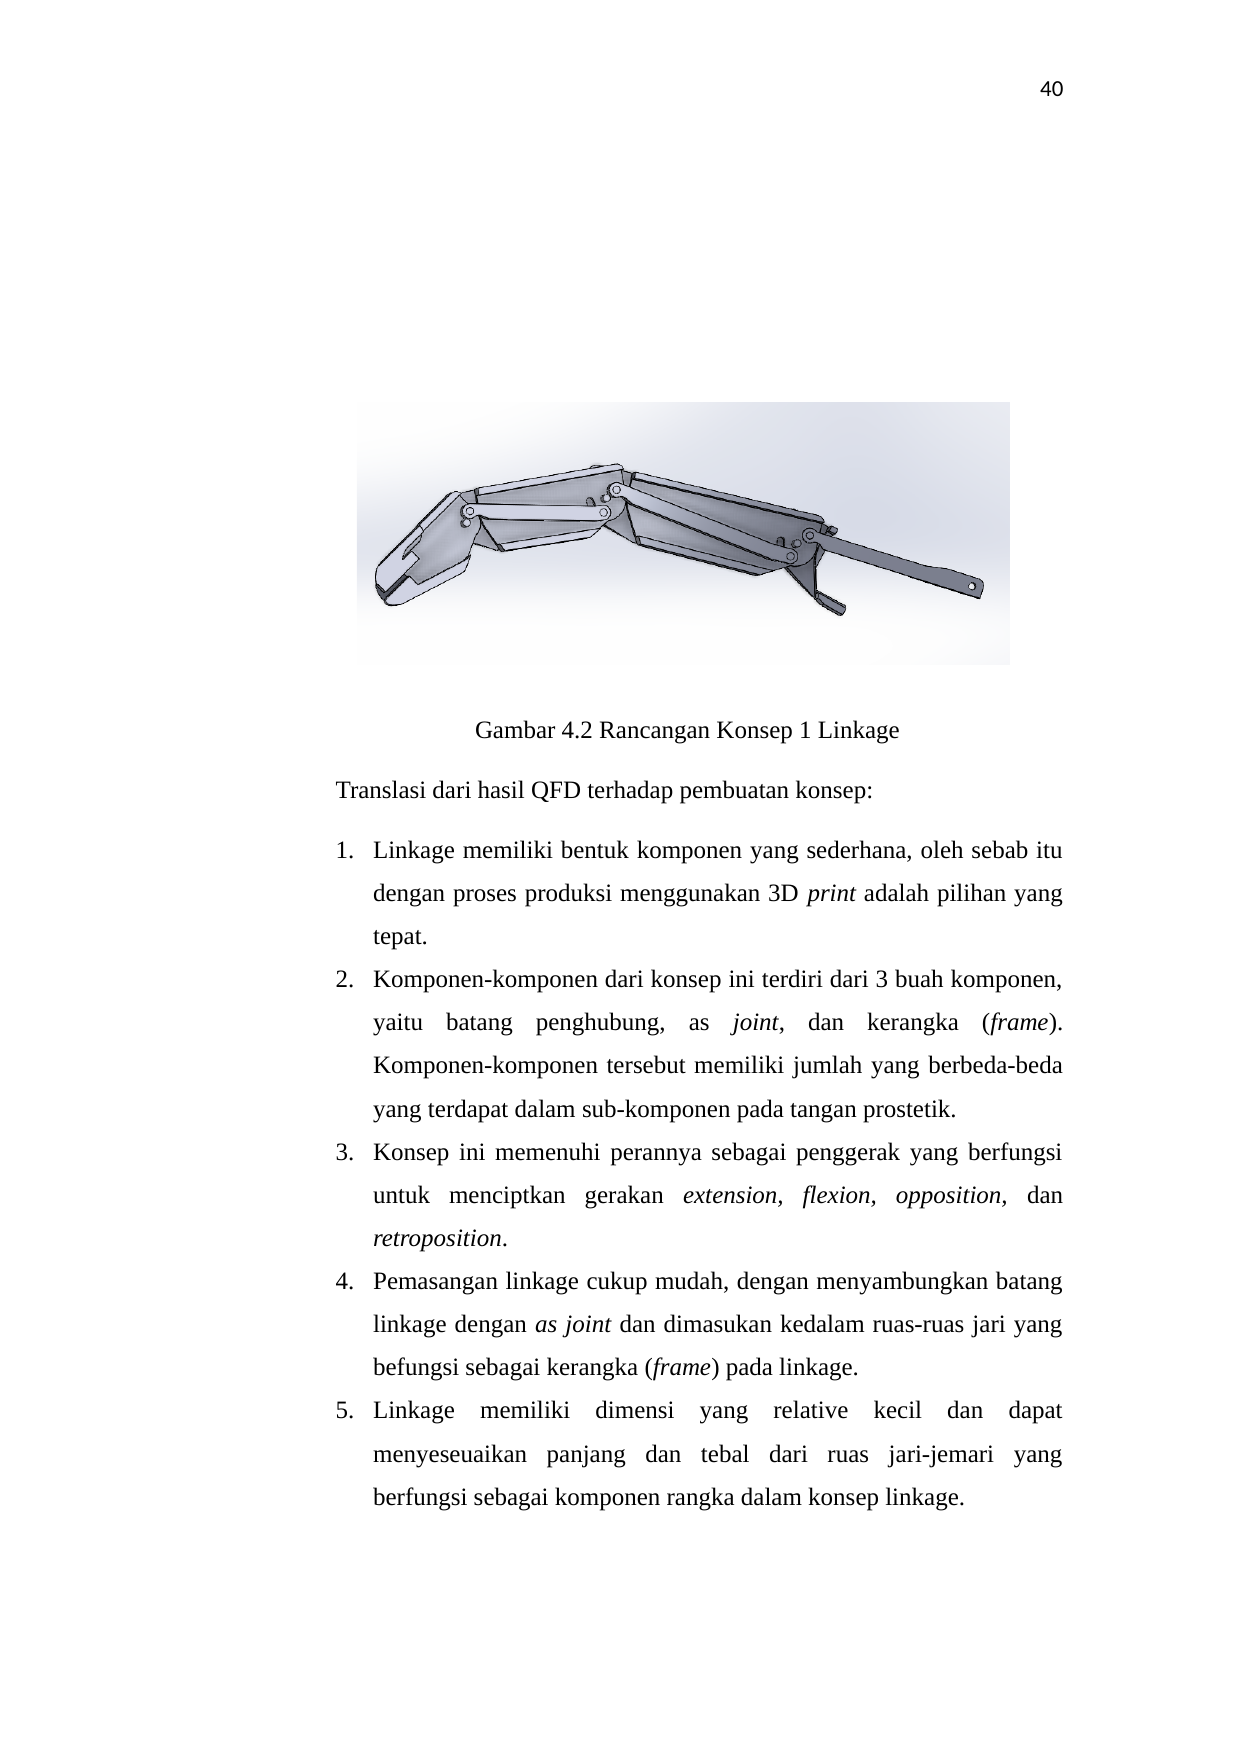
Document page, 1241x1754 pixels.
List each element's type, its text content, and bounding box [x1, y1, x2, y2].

picture [356, 402, 1010, 665]
text Translasi dari hasil QFD terhadap pembuatan konsep: [335, 775, 1063, 804]
text Gambar 4.2 Rancangan Konsep 1 Linkage [311, 715, 1063, 744]
list Linkage memiliki dimensi yang relative kecil dan dapat menyeseuaikan panjang dan tebal dari ruas jari-jemari yang berfungsi sebagai komponen rangka dalam konsep linkage. [335, 1396, 1063, 1511]
list Konsep ini memenuhi perannya sebagai penggerak yang berfungsi untuk menciptkan gerakan extension, flexion, opposition, dan retroposition. [335, 1137, 1063, 1252]
list Pemasangan linkage cukup mudah, dengan menyambungkan batang linkage dengan as joint dan dimasukan kedalam ruas-ruas jari yang befungsi sebagai kerangka (frame) pada linkage. [335, 1266, 1063, 1381]
list Komponen-komponen dari konsep ini terdiri dari 3 buah komponen, yaitu batang penghubung, as joint, dan kerangka (frame). Komponen-komponen tersebut memiliki jumlah yang berbeda-beda yang terdapat dalam sub-komponen pada tangan prostetik. [335, 964, 1063, 1122]
list Linkage memiliki bentuk komponen yang sederhana, oleh sebab itu dengan proses produksi menggunakan 3D print adalah pilihan yang tepat. [335, 835, 1063, 950]
